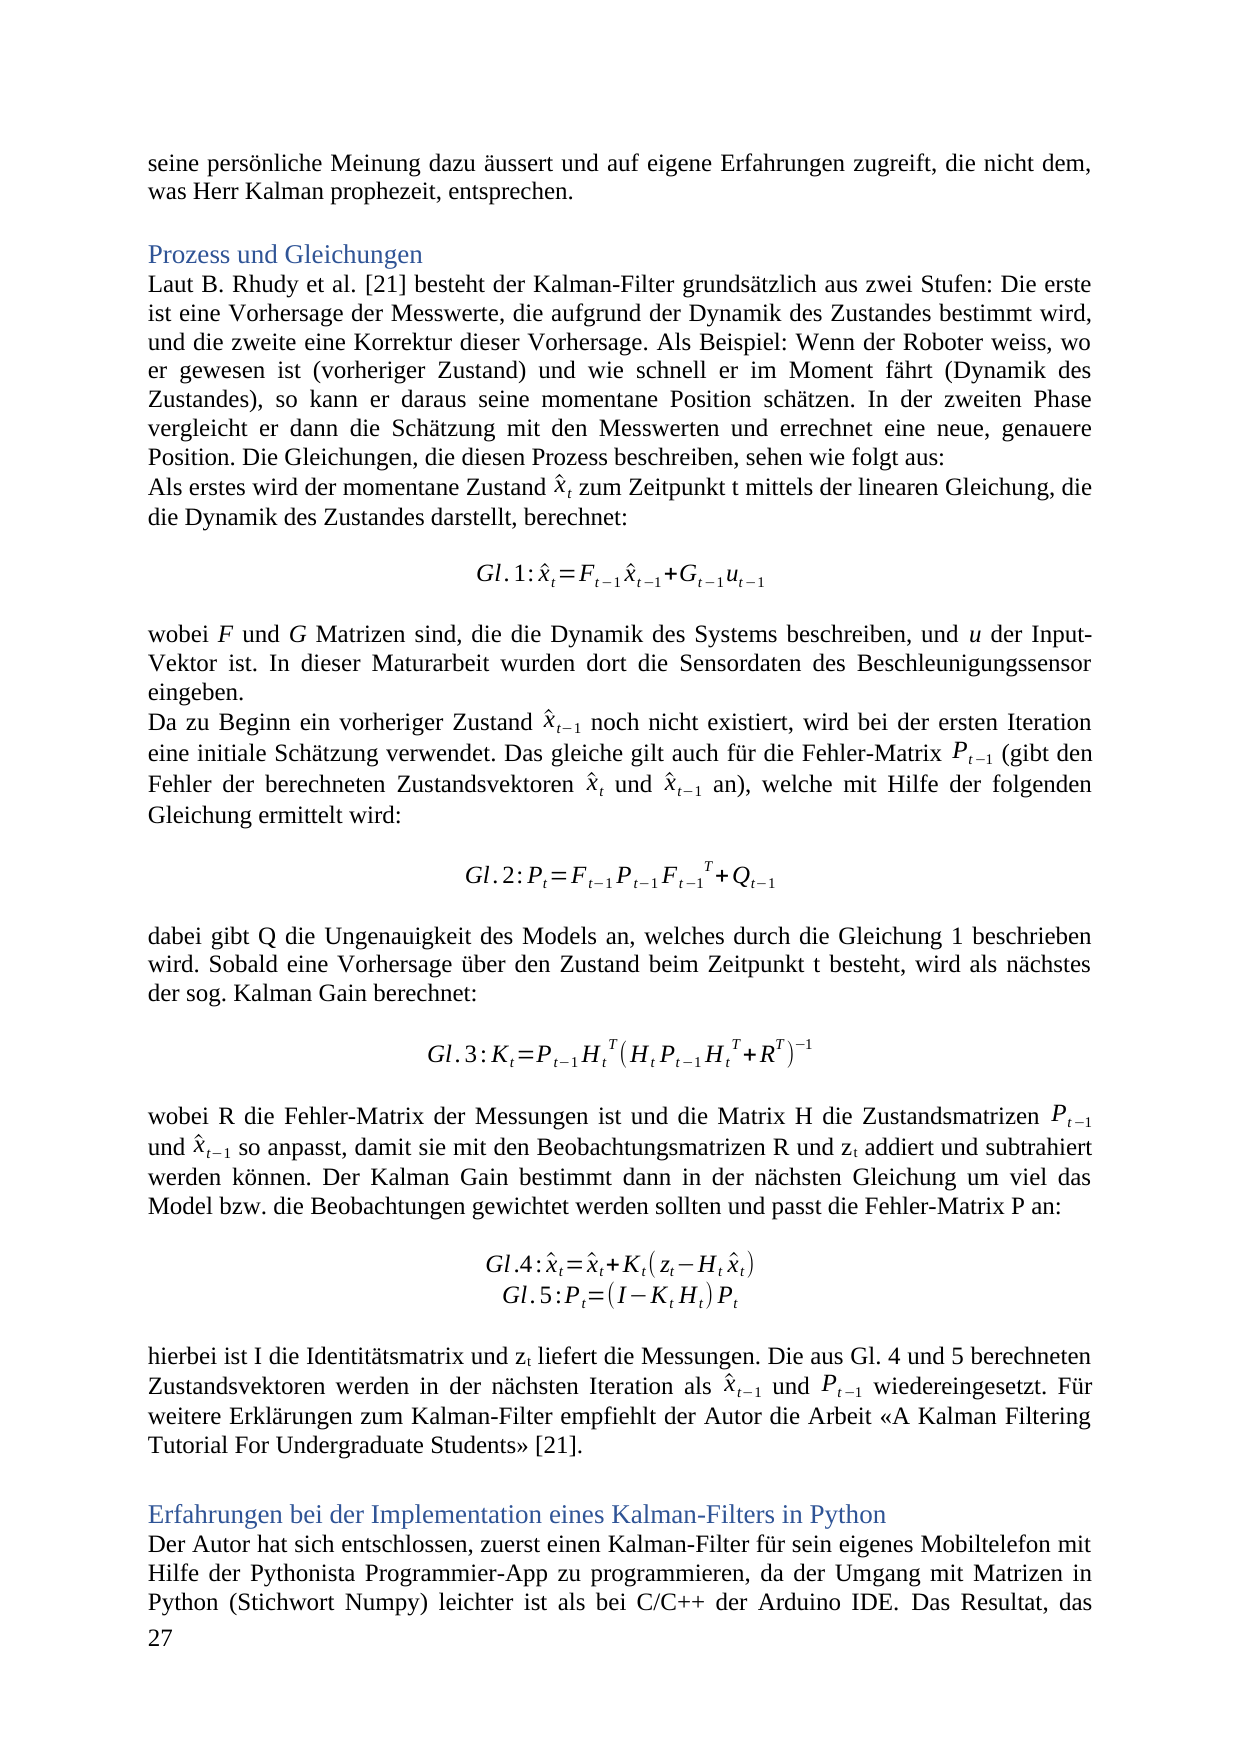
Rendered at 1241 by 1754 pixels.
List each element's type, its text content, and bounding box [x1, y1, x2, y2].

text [148, 1529, 1093, 1616]
text Laut B. Rhudy et al. besteht der Kalman-Filter grundsätzlich aus zwei Stufen: Die erste ist eine Vorhersage der Messwerte, die aufgrund der Dynamik des Zustandes bestimmt wird, und die zweite eine Korrektur dieser Vorhersage. Als Beispiel: Wenn der Roboter weiss, wo er gewesen ist (vorheriger Zustand) und wie schnell er im Moment fährt (Dynamik des Zustandes), so kann er daraus seine momentane Position schätzen. In der zweiten Phase vergleicht er dann die Schätzung mit den Messwerten und errechnet eine neue, genauere Position. Die Gleichungen, die diesen Prozess beschreiben, sehen wie folgt aus: [148, 269, 1093, 470]
text Da zu Beginn ein vorheriger Zustand noch nicht existiert, wird bei der ersten Iteration eine initiale Schätzung verwendet. Das gleiche gilt auch für die Fehler-Matrix (gibt den Fehler der berechneten Zustandsvektoren und an), welche mit Hilfe der folgenden Gleichung ermittelt wird: [148, 706, 1093, 828]
text Als erstes wird der momentane Zustand zum Zeitpunkt t mittels der linearen Gleichung, die die Dynamik des Zustandes darstellt, berechnet: [148, 470, 1093, 531]
text hierbei ist I die Identitätsmatrix und zt liefert die Messungen. Die aus Gl. 4 und 5 berechneten Zustandsvektoren werden in der nächsten Iteration als und wiedereingesetzt. Für weitere Erklärungen zum Kalman-Filter empfiehlt der Autor die Arbeit «A Kalman Filtering Tutorial For Undergraduate Students» . [148, 1341, 1093, 1459]
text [148, 148, 1093, 205]
text wobei R die Fehler-Matrix der Messungen ist und die Matrix H die Zustandsmatrizen und so anpasst, damit sie mit den Beobachtungsmatrizen R und zt addiert und subtrahiert werden können. Der Kalman Gain bestimmt dann in der nächsten Gleichung um viel das Model bzw. die Beobachtungen gewichtet werden sollten und passt die Fehler-Matrix P an: [148, 1099, 1093, 1220]
text wobei F und G Matrizen sind, die die Dynamik des Systems beschreiben, und u der Input-Vektor ist. In dieser Maturarbeit wurden dort die Sensordaten des Beschleunigungssensor eingeben. [148, 619, 1093, 706]
subtitle Erfahrungen bei der Implementation eines Kalman-Filters in Python [148, 1498, 1093, 1529]
text dabei gibt Q die Ungenauigkeit des Models an, welches durch die Gleichung 1 beschrieben wird. Sobald eine Vorhersage über den Zustand beim Zeitpunkt t besteht, wird als nächstes der sog. Kalman Gain berechnet: [148, 921, 1093, 1007]
subtitle Prozess und Gleichungen [148, 238, 1093, 269]
